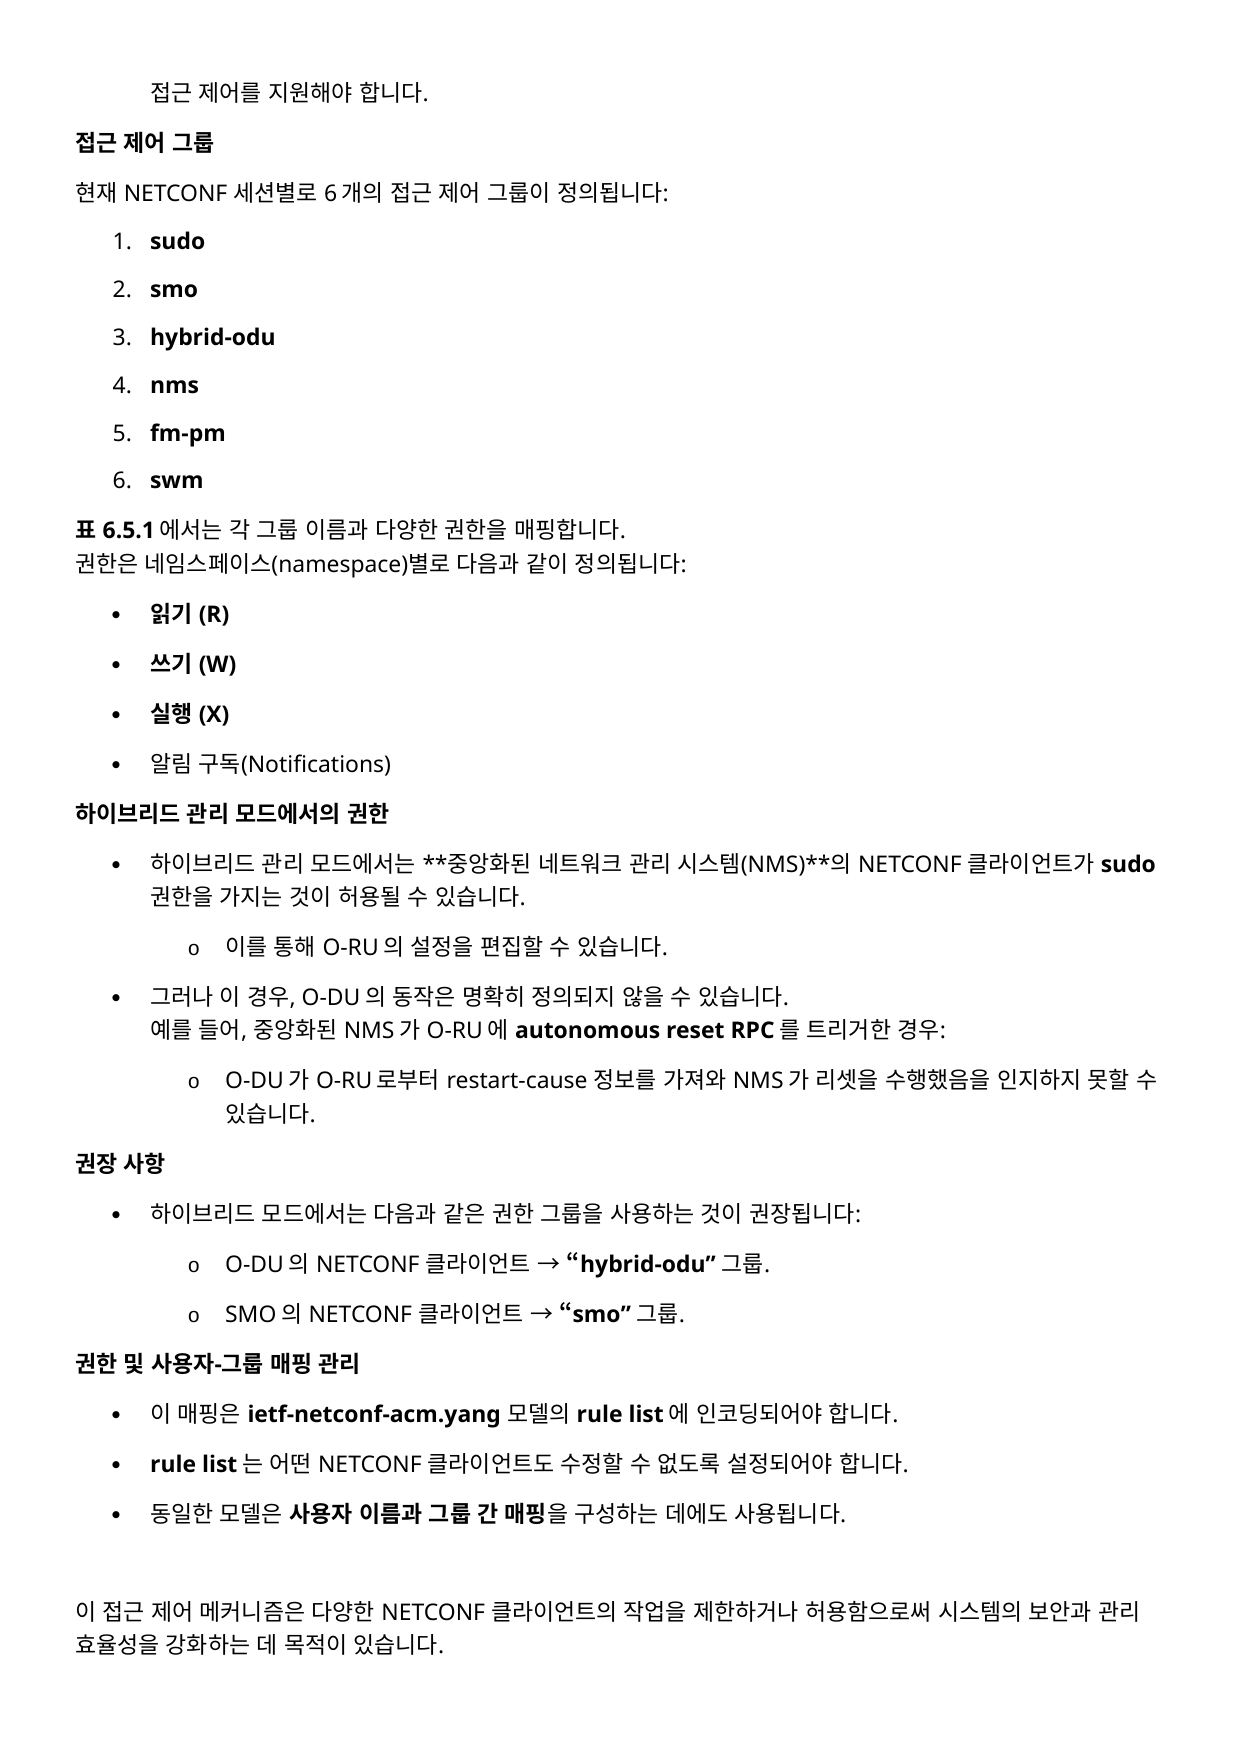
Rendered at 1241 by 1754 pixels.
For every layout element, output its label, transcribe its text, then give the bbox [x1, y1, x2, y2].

list SMO의 NETCONF 클라이언트 → “smo” 그룹. [187, 1296, 1165, 1329]
list 쓰기 (W) [112, 646, 1165, 679]
text 접근 제어 그룹 [75, 125, 1165, 158]
list hybrid-odu [112, 321, 1165, 352]
text 표 6.5.1에서는 각 그룹 이름과 다양한 권한을 매핑합니다. 권한은 네임스페이스(namespace)별로 다음과 같이 정의됩니다: [75, 512, 1165, 579]
list nms [112, 369, 1165, 400]
list 하이브리드 모드에서는 다음과 같은 권한 그룹을 사용하는 것이 권장됩니다: [112, 1196, 1165, 1229]
text 권한 및 사용자-그룹 매핑 관리 [75, 1346, 1165, 1379]
list 그러나 이 경우, O-DU의 동작은 명확히 정의되지 않을 수 있습니다. 예를 들어, 중앙화된 NMS가 O-RU에 autonomous reset RPC를 트리거한 경우: [112, 979, 1165, 1046]
list 동일한 모델은 사용자 이름과 그룹 간 매핑을 구성하는 데에도 사용됩니다. [112, 1496, 1165, 1529]
text 권장 사항 [75, 1146, 1165, 1179]
list smo [112, 273, 1165, 304]
list swm [112, 464, 1165, 496]
text 이 접근 제어 메커니즘은 다양한 NETCONF 클라이언트의 작업을 제한하거나 허용함으로써 시스템의 보안과 관리 효율성을 강화하는 데 목적이 있습니다. [75, 1593, 1165, 1660]
list rule list는 어떤 NETCONF 클라이언트도 수정할 수 없도록 설정되어야 합니다. [112, 1446, 1165, 1479]
list sudo [112, 225, 1165, 256]
list fm-pm [112, 417, 1165, 448]
list 알림 구독(Notifications) [112, 746, 1165, 779]
list O-DU의 NETCONF 클라이언트 → “hybrid-odu” 그룹. [187, 1246, 1165, 1279]
list 하이브리드 관리 모드에서는 **중앙화된 네트워크 관리 시스템(NMS)**의 NETCONF 클라이언트가 sudo 권한을 가지는 것이 허용될 수 있습니다. [112, 846, 1165, 912]
list 실행 (X) [112, 696, 1165, 729]
text 하이브리드 관리 모드에서의 권한 [75, 796, 1165, 829]
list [112, 75, 1165, 108]
list 이를 통해 O-RU의 설정을 편집할 수 있습니다. [187, 929, 1165, 962]
list 이 매핑은 ietf-netconf-acm.yang 모델의 rule list에 인코딩되어야 합니다. [112, 1396, 1165, 1429]
text 현재 NETCONF 세션별로 6개의 접근 제어 그룹이 정의됩니다: [75, 175, 1165, 208]
list O-DU가 O-RU로부터 restart-cause 정보를 가져와 NMS가 리셋을 수행했음을 인지하지 못할 수 있습니다. [187, 1062, 1165, 1129]
list 읽기 (R) [112, 596, 1165, 629]
